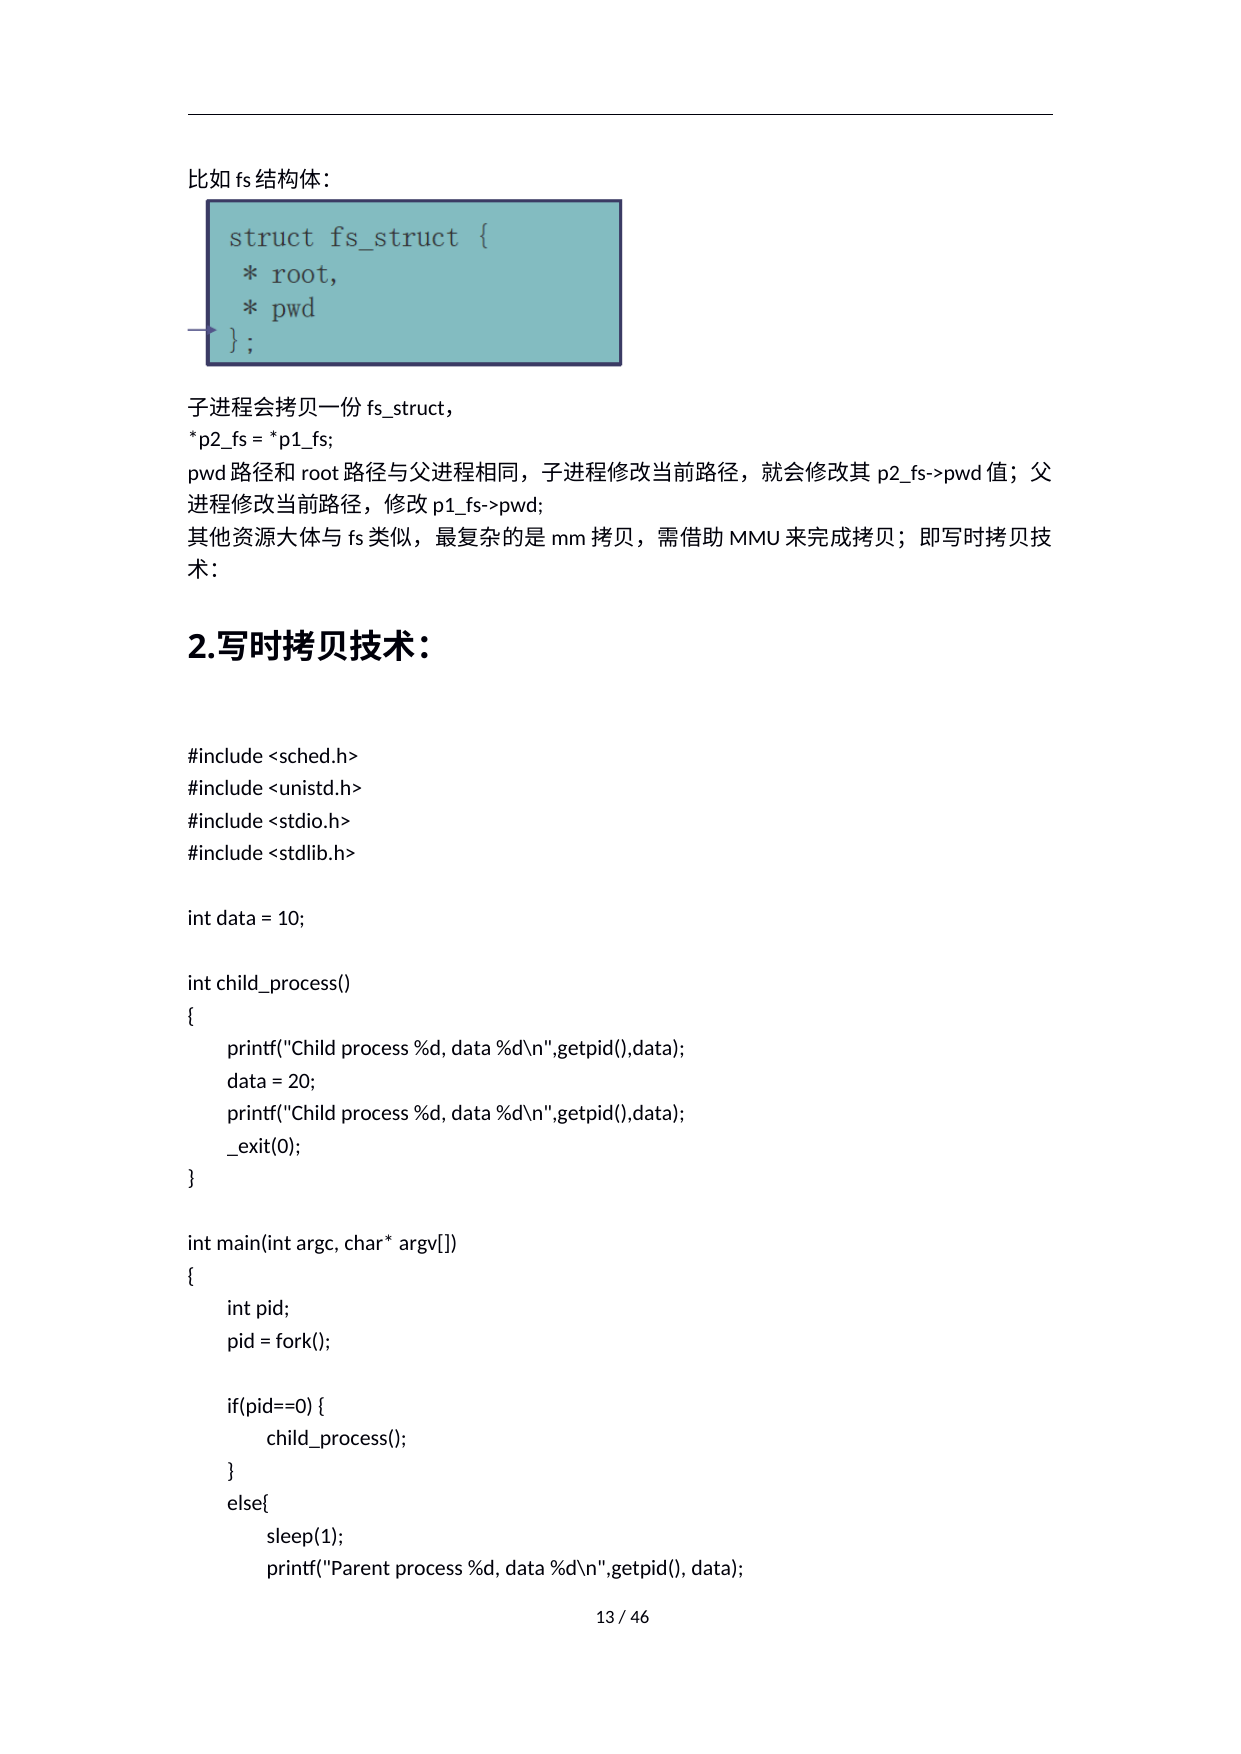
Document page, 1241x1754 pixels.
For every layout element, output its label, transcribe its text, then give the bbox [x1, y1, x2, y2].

text pwd路径和root路径与父进程相同，子进程修改当前路径，就会修改其p2_fs->pwd值；父进程修改当前路径，修改p1_fs->pwd; [187, 454, 1053, 519]
text *p2_fs = *p1_fs; [187, 422, 1053, 454]
text 子进程会拷贝一份fs_struct， [187, 389, 1053, 422]
text int main(int argc, char* argv[]) [187, 1226, 1053, 1259]
text } [187, 1161, 1053, 1194]
text #include <stdlib.h> [187, 836, 1053, 869]
text { [187, 1259, 1053, 1291]
text 比如fs结构体： [187, 162, 1053, 194]
text if(pid==0) { [187, 1389, 1053, 1421]
text printf("Child process %d, data %d\n",getpid(),data); [187, 1031, 1053, 1064]
text printf("Child process %d, data %d\n",getpid(),data); [187, 1096, 1053, 1129]
text int data = 10; [187, 901, 1053, 934]
text 其他资源大体与fs类似，最复杂的是mm拷贝，需借助MMU来完成拷贝；即写时拷贝技术： [187, 519, 1053, 584]
picture [187, 194, 665, 380]
text { [187, 999, 1053, 1031]
text int child_process() [187, 966, 1053, 999]
text #include <unistd.h> [187, 771, 1053, 804]
text _exit(0); [187, 1129, 1053, 1161]
text child_process(); [187, 1421, 1053, 1454]
subtitle 2.写时拷贝技术： [187, 612, 1053, 677]
text #include <stdio.h> [187, 804, 1053, 836]
text printf("Parent process %d, data %d\n",getpid(), data); [187, 1551, 1053, 1584]
text sleep(1); [187, 1519, 1053, 1551]
text int pid; [187, 1291, 1053, 1324]
text data = 20; [187, 1064, 1053, 1096]
text #include <sched.h> [187, 739, 1053, 771]
text else{ [187, 1486, 1053, 1519]
text pid = fork(); [187, 1324, 1053, 1356]
text } [187, 1454, 1053, 1486]
